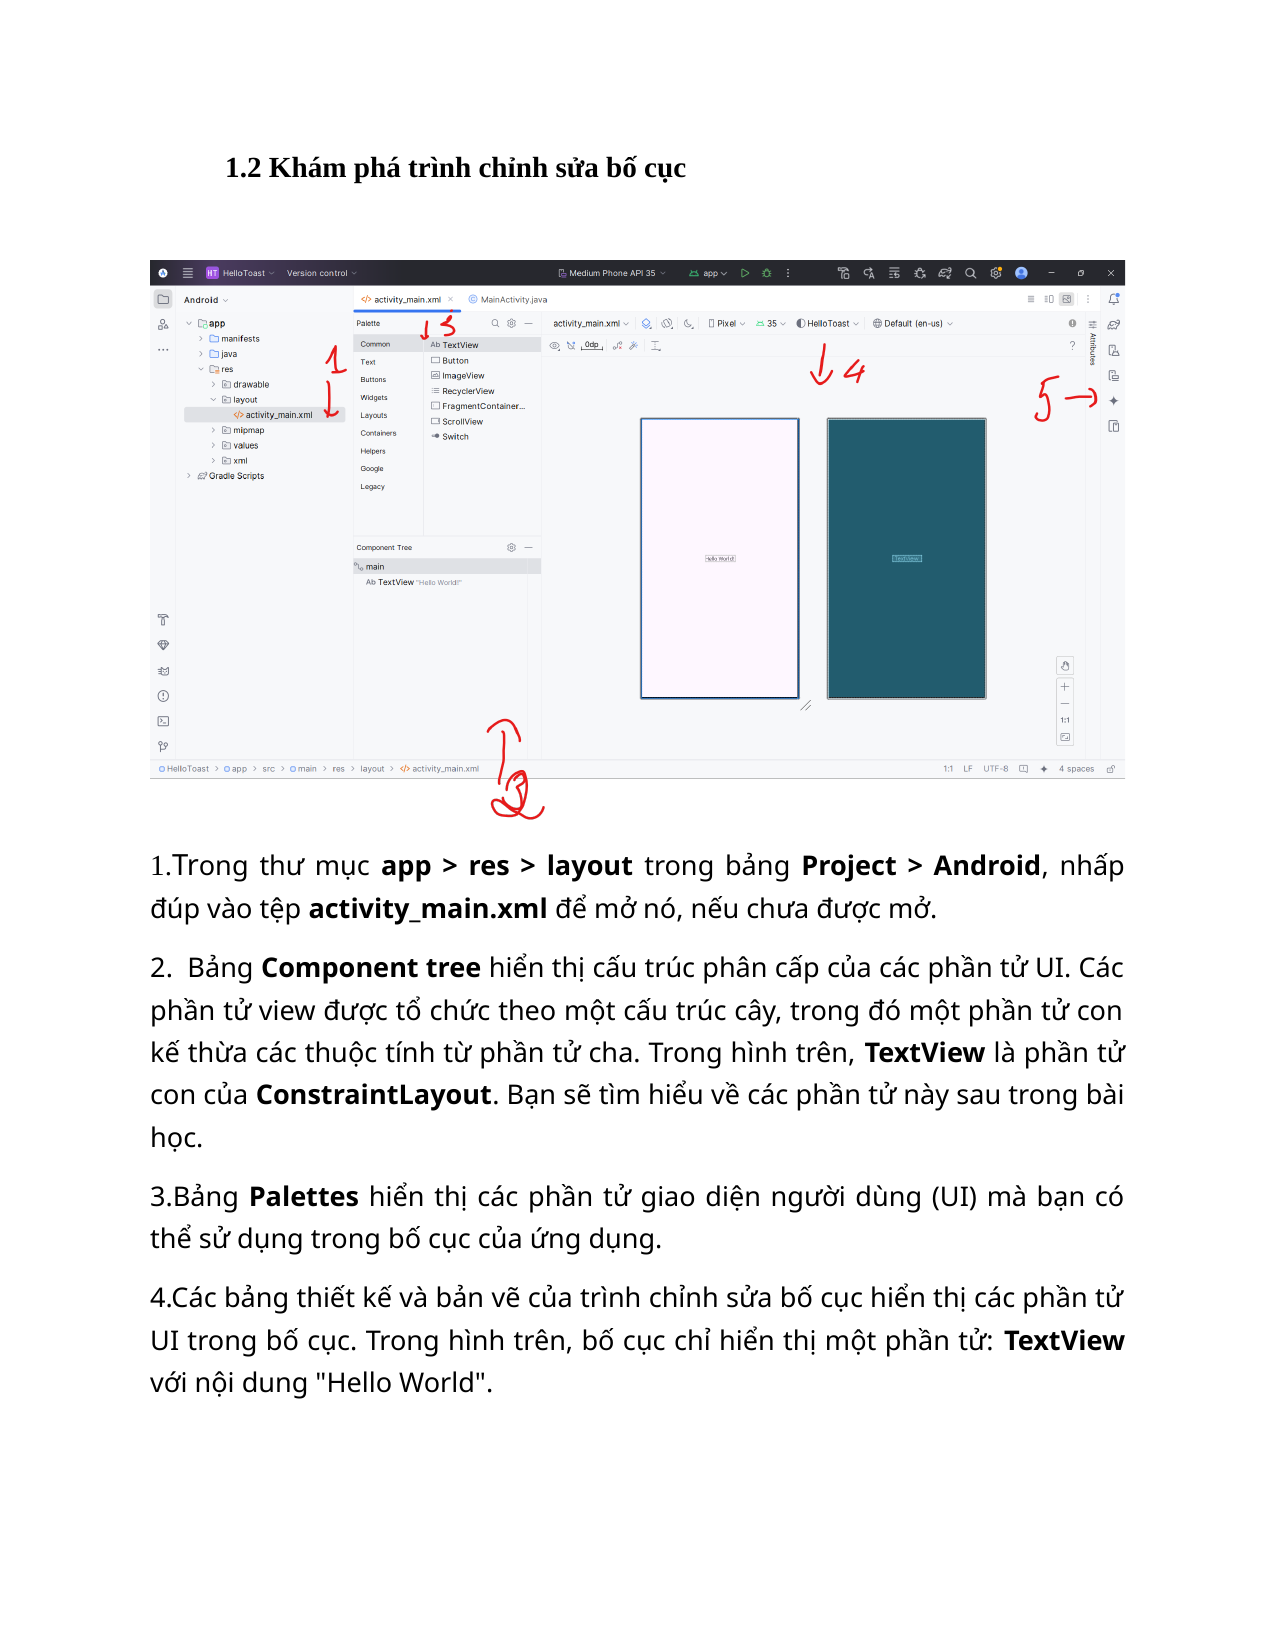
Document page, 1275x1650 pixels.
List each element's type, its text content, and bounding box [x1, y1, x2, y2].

list 1.2 Khám phá trình chỉnh sửa bố cục [225, 150, 1125, 183]
text 3.Bảng Palettes hiển thị các phần tử giao diện người dùng (UI) mà bạn có thể sử dụng trong bố cục của ứng dụng. [150, 1177, 1125, 1256]
text 4.Các bảng thiết kế và bản vẽ của trình chỉnh sửa bố cục hiển thị các phần tử UI trong bố cục. Trong hình trên, bố cục chỉ hiển thị một phần tử: TextView với nội dung "Hello World". [150, 1279, 1125, 1400]
picture [150, 260, 1125, 822]
text 2. Bảng Component tree hiển thị cấu trúc phân cấp của các phần tử UI. Các phần tử view được tổ chức theo một cấu trúc cây, trong đó một phần tử con kế thừa các thuộc tính từ phần tử cha. Trong hình trên, TextView là phần tử con của ConstraintLayout. Bạn sẽ tìm hiểu về các phần tử này sau trong bài học. [150, 948, 1125, 1155]
text 1.Trong thư mục app > res > layout trong bảng Project > Android, nhấp đúp vào tệp activity_main.xml để mở nó, nếu chưa được mở. [150, 844, 1125, 926]
